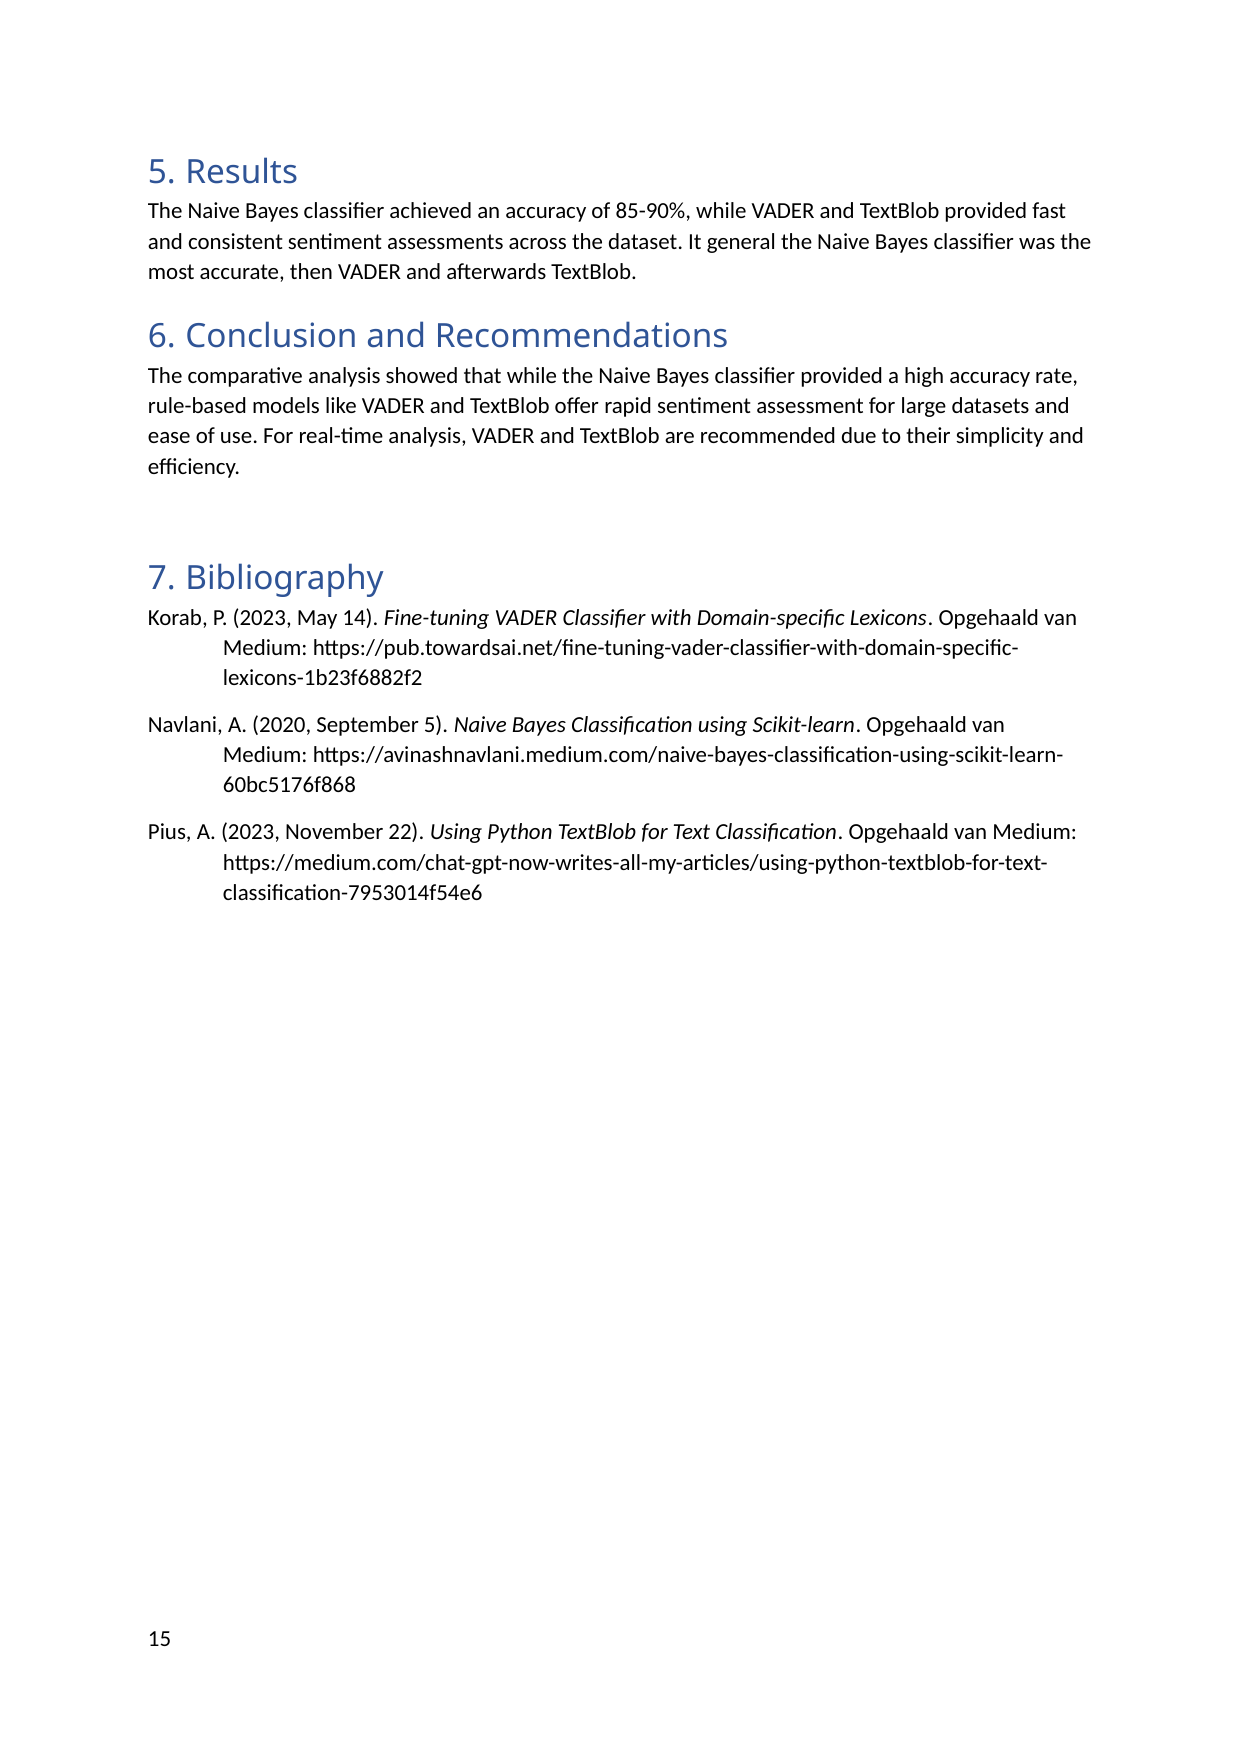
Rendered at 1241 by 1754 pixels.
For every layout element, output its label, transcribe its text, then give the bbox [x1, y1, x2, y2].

text The Naive Bayes classifier achieved an accuracy of 85-90%, while VADER and TextBlob provided fast and consistent sentiment assessments across the dataset. It general the Naive Bayes classifier was the most accurate, then VADER and afterwards TextBlob. [148, 197, 1093, 285]
text The comparative analysis showed that while the Naive Bayes classifier provided a high accuracy rate, rule-based models like VADER and TextBlob offer rapid sentiment assessment for large datasets and ease of use. For real-time analysis, VADER and TextBlob are recommended due to their simplicity and efficiency. [148, 361, 1093, 480]
subtitle Results [148, 148, 1093, 193]
subtitle Conclusion and Recommendations [148, 312, 1093, 358]
